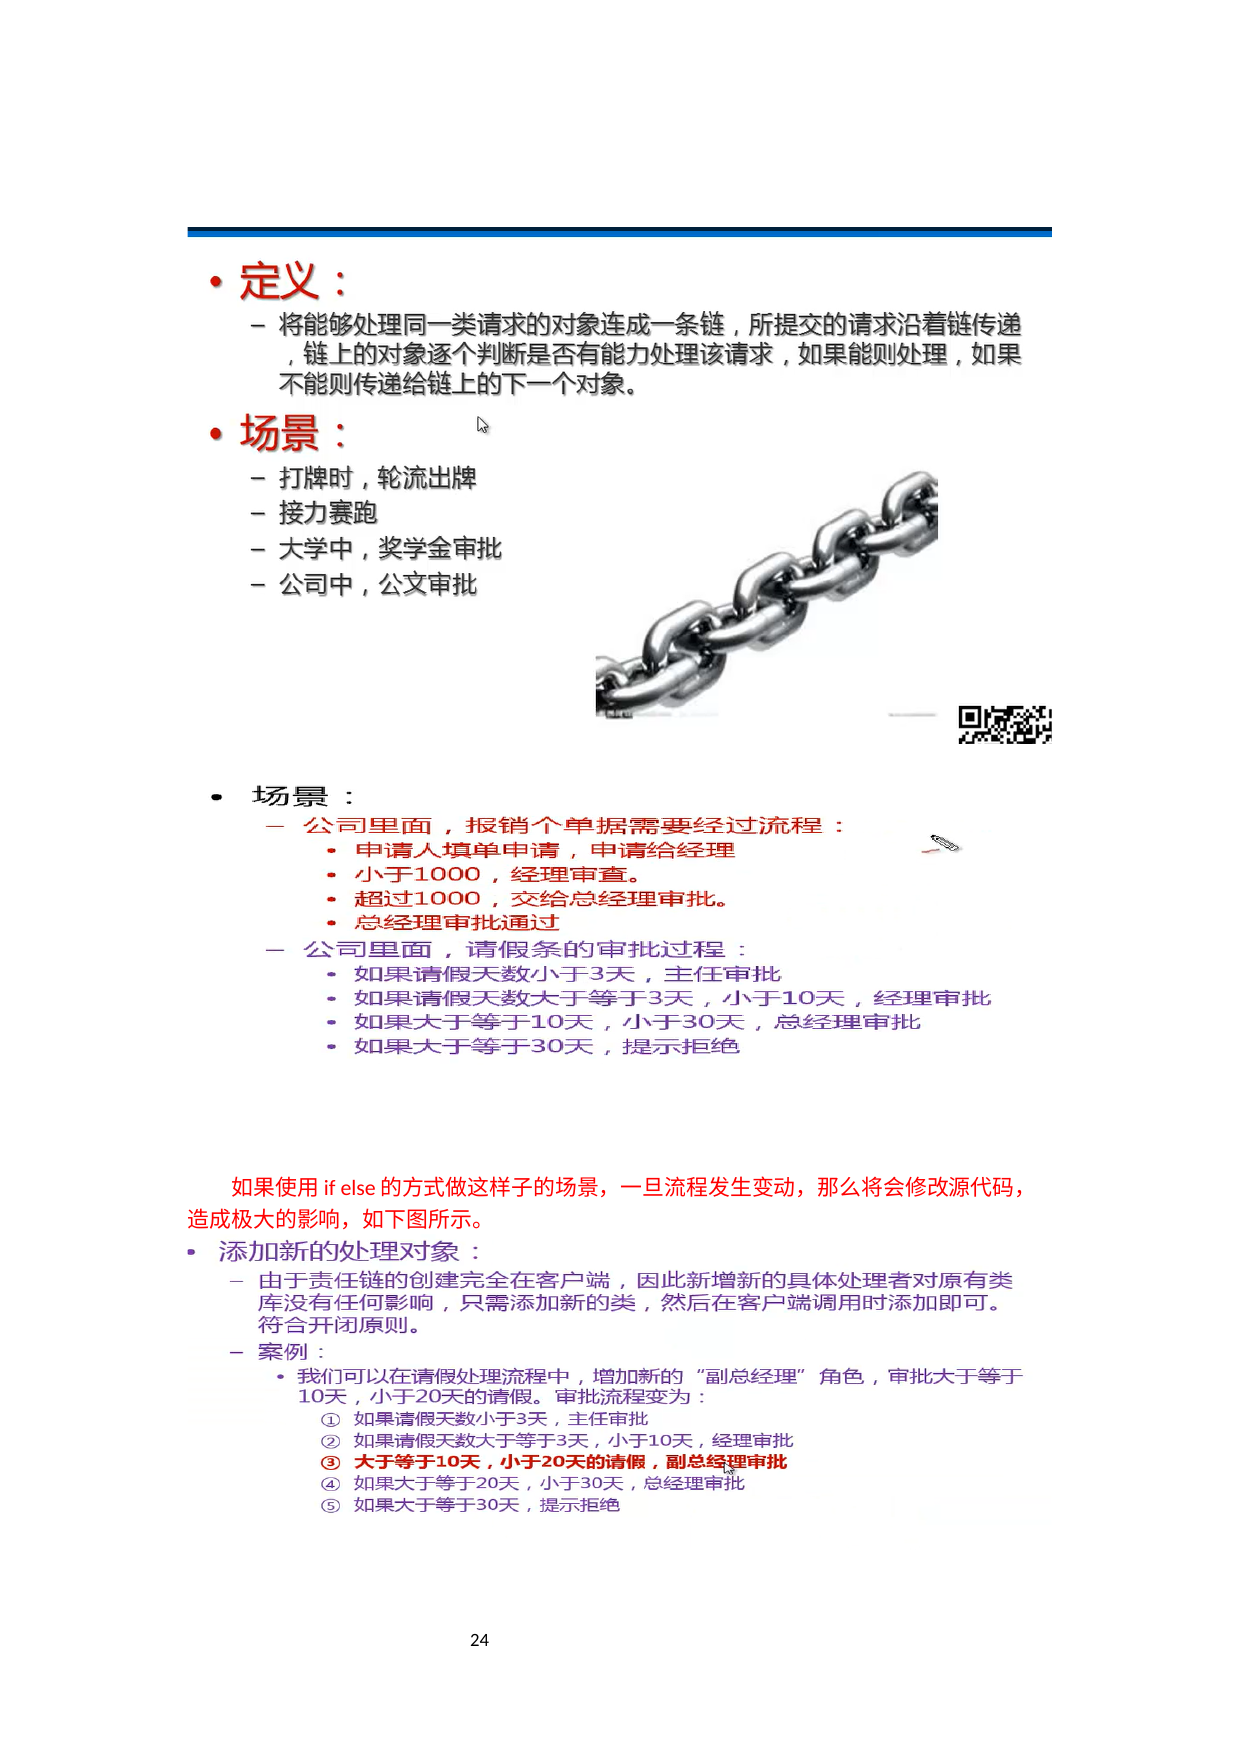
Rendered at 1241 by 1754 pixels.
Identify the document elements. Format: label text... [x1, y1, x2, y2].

picture [187, 1234, 1052, 1553]
picture [187, 227, 1052, 744]
picture [187, 779, 1052, 1114]
